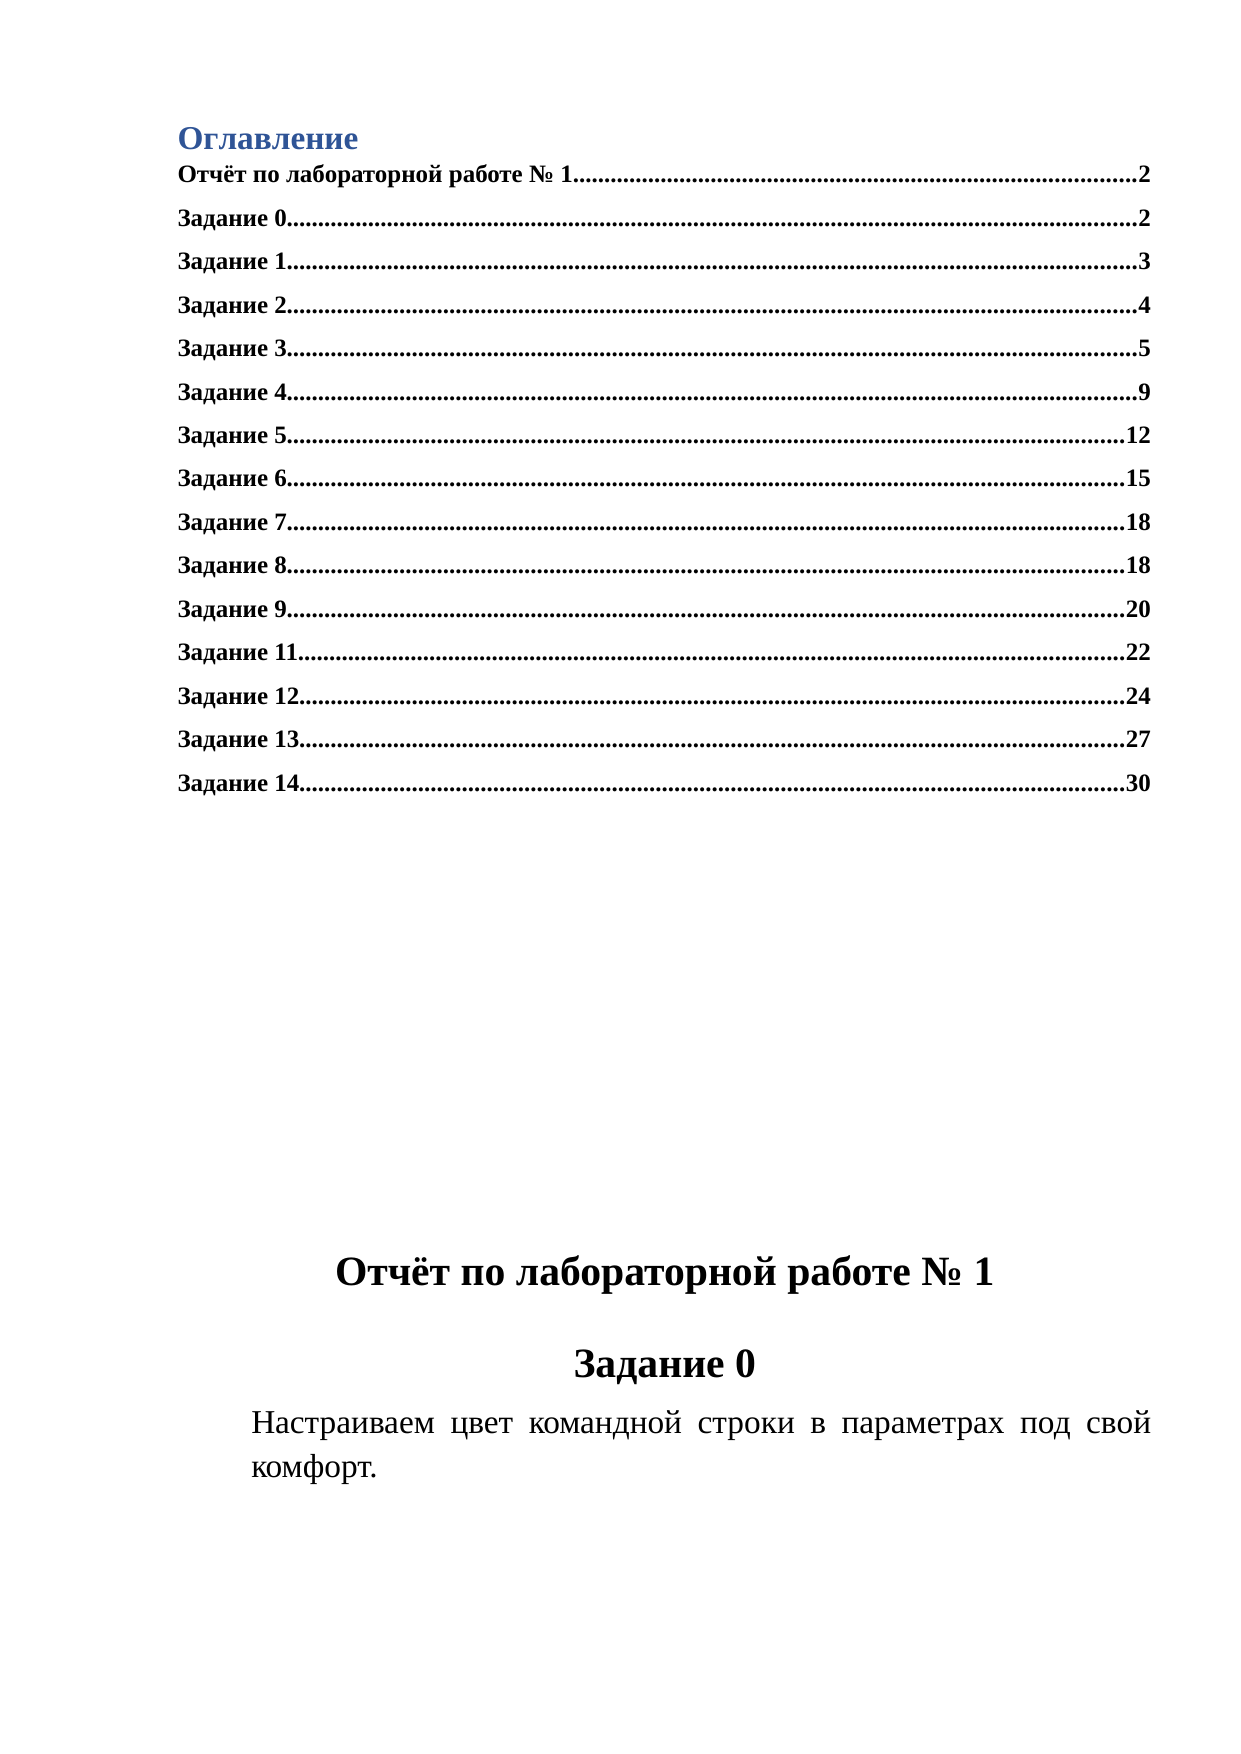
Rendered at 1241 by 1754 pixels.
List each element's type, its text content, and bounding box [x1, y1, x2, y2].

text Настраиваем цвет командной строки в параметрах под свой комфорт. [251, 1402, 1152, 1484]
text Задание 0 [177, 1338, 1152, 1386]
text Отчёт по лабораторной работе № 1 [177, 1246, 1152, 1294]
